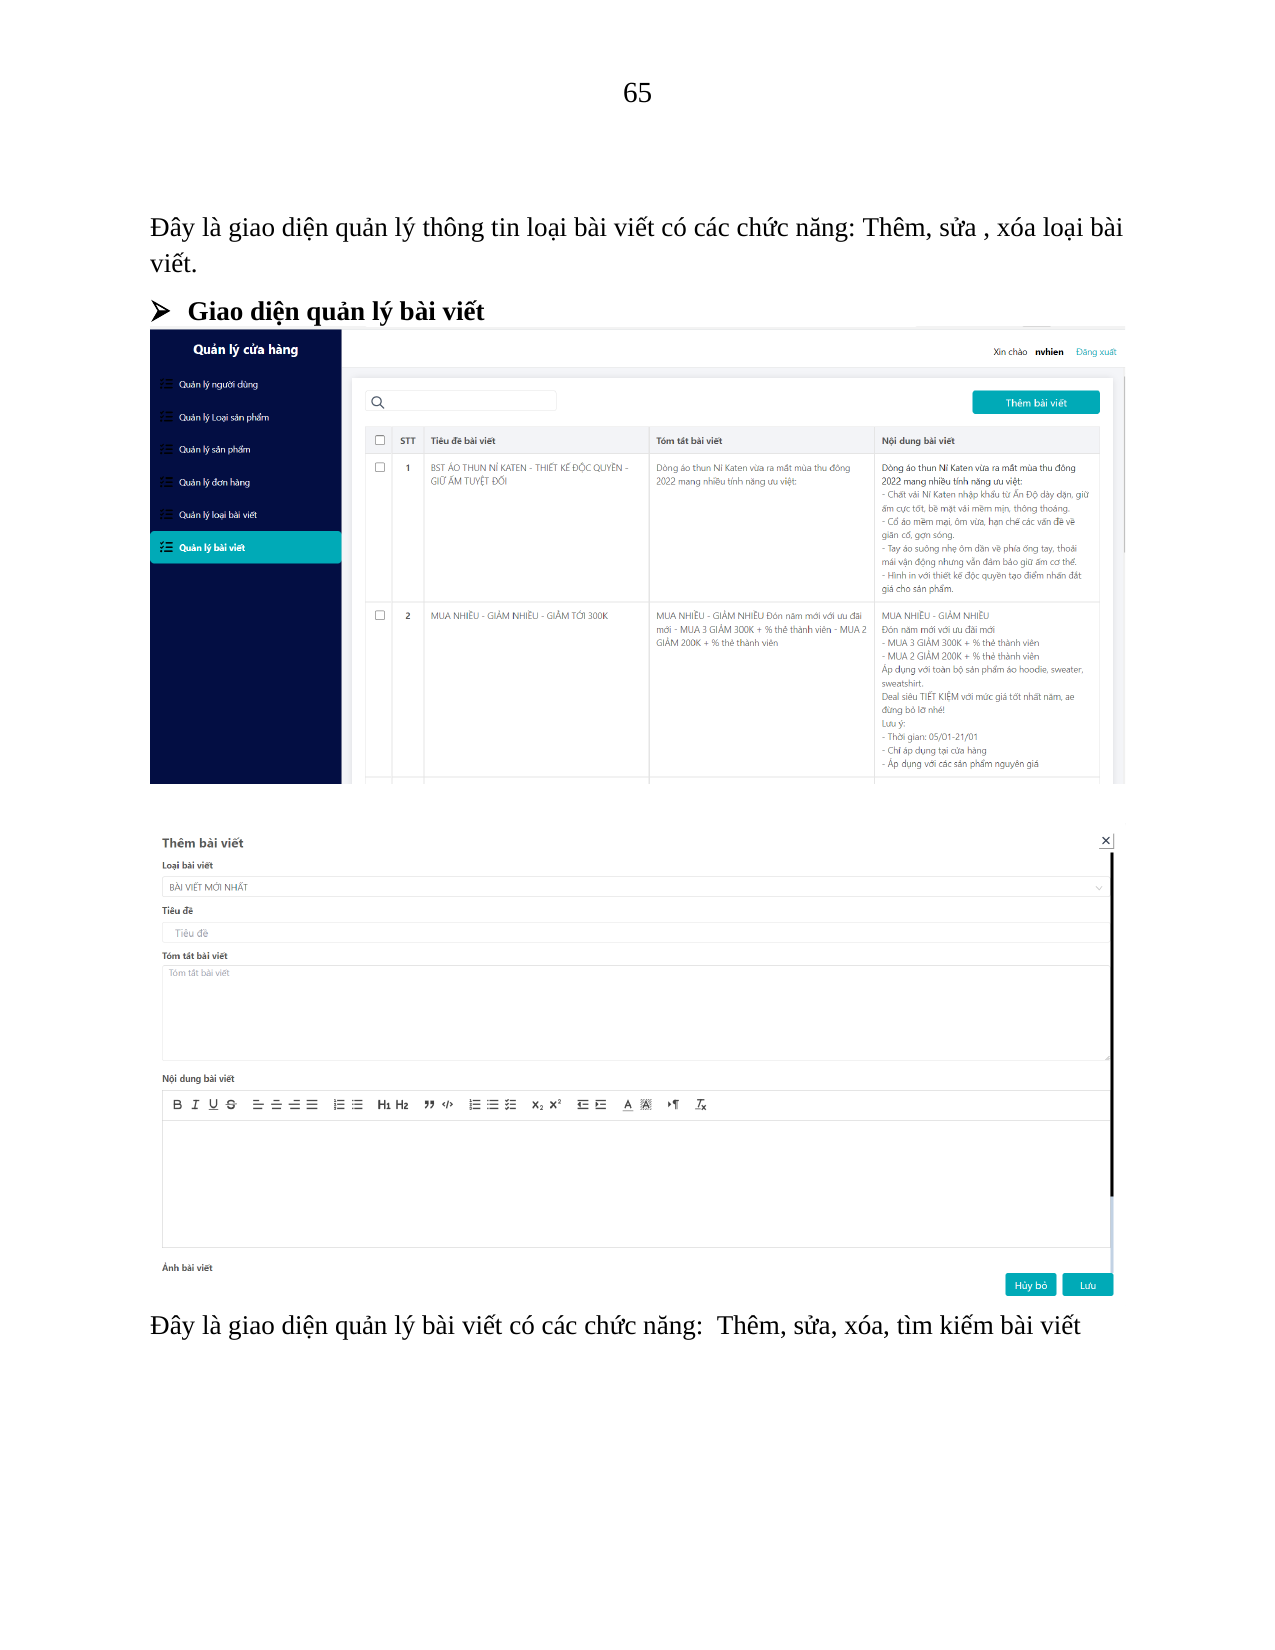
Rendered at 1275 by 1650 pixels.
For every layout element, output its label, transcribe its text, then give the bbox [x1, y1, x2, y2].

list Giao diện quản lý bài viết [150, 295, 1125, 326]
picture [150, 823, 1125, 1306]
picture [150, 326, 1125, 784]
text Đây là giao diện quản lý thông tin loại bài viết có các chức năng: Thêm, sửa , xóa loại bài viết. [150, 211, 1125, 278]
text Đây là giao diện quản lý bài viết có các chức năng: Thêm, sửa, xóa, tìm kiếm bài viết [150, 1309, 1125, 1341]
